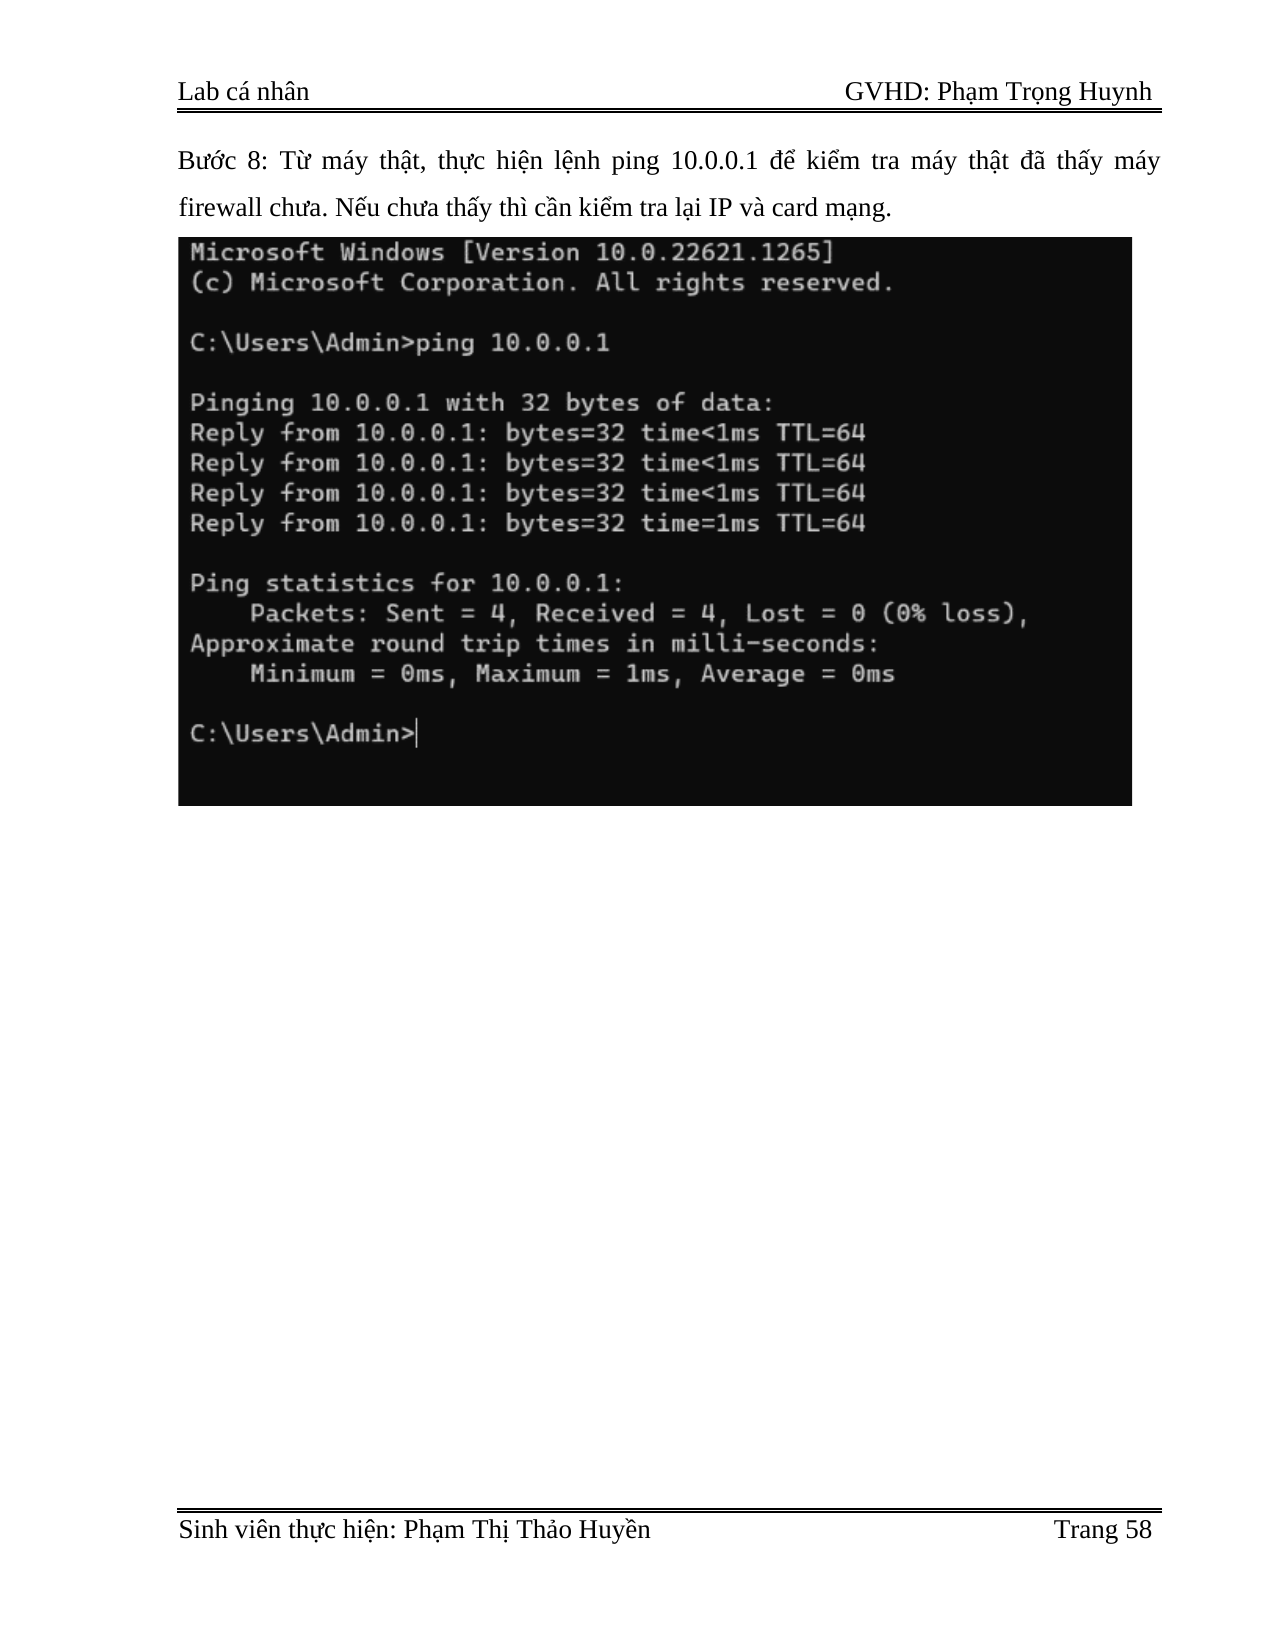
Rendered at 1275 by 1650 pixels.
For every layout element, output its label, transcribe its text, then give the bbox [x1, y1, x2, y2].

picture [178, 237, 1133, 806]
text Bước 8: Từ máy thật, thực hiện lệnh ping 10.0.0.1 để kiểm tra máy thật đã thấy máy firewall chưa. Nếu chưa thấy thì cần kiểm tra lại IP và card mạng. [177, 144, 1162, 222]
